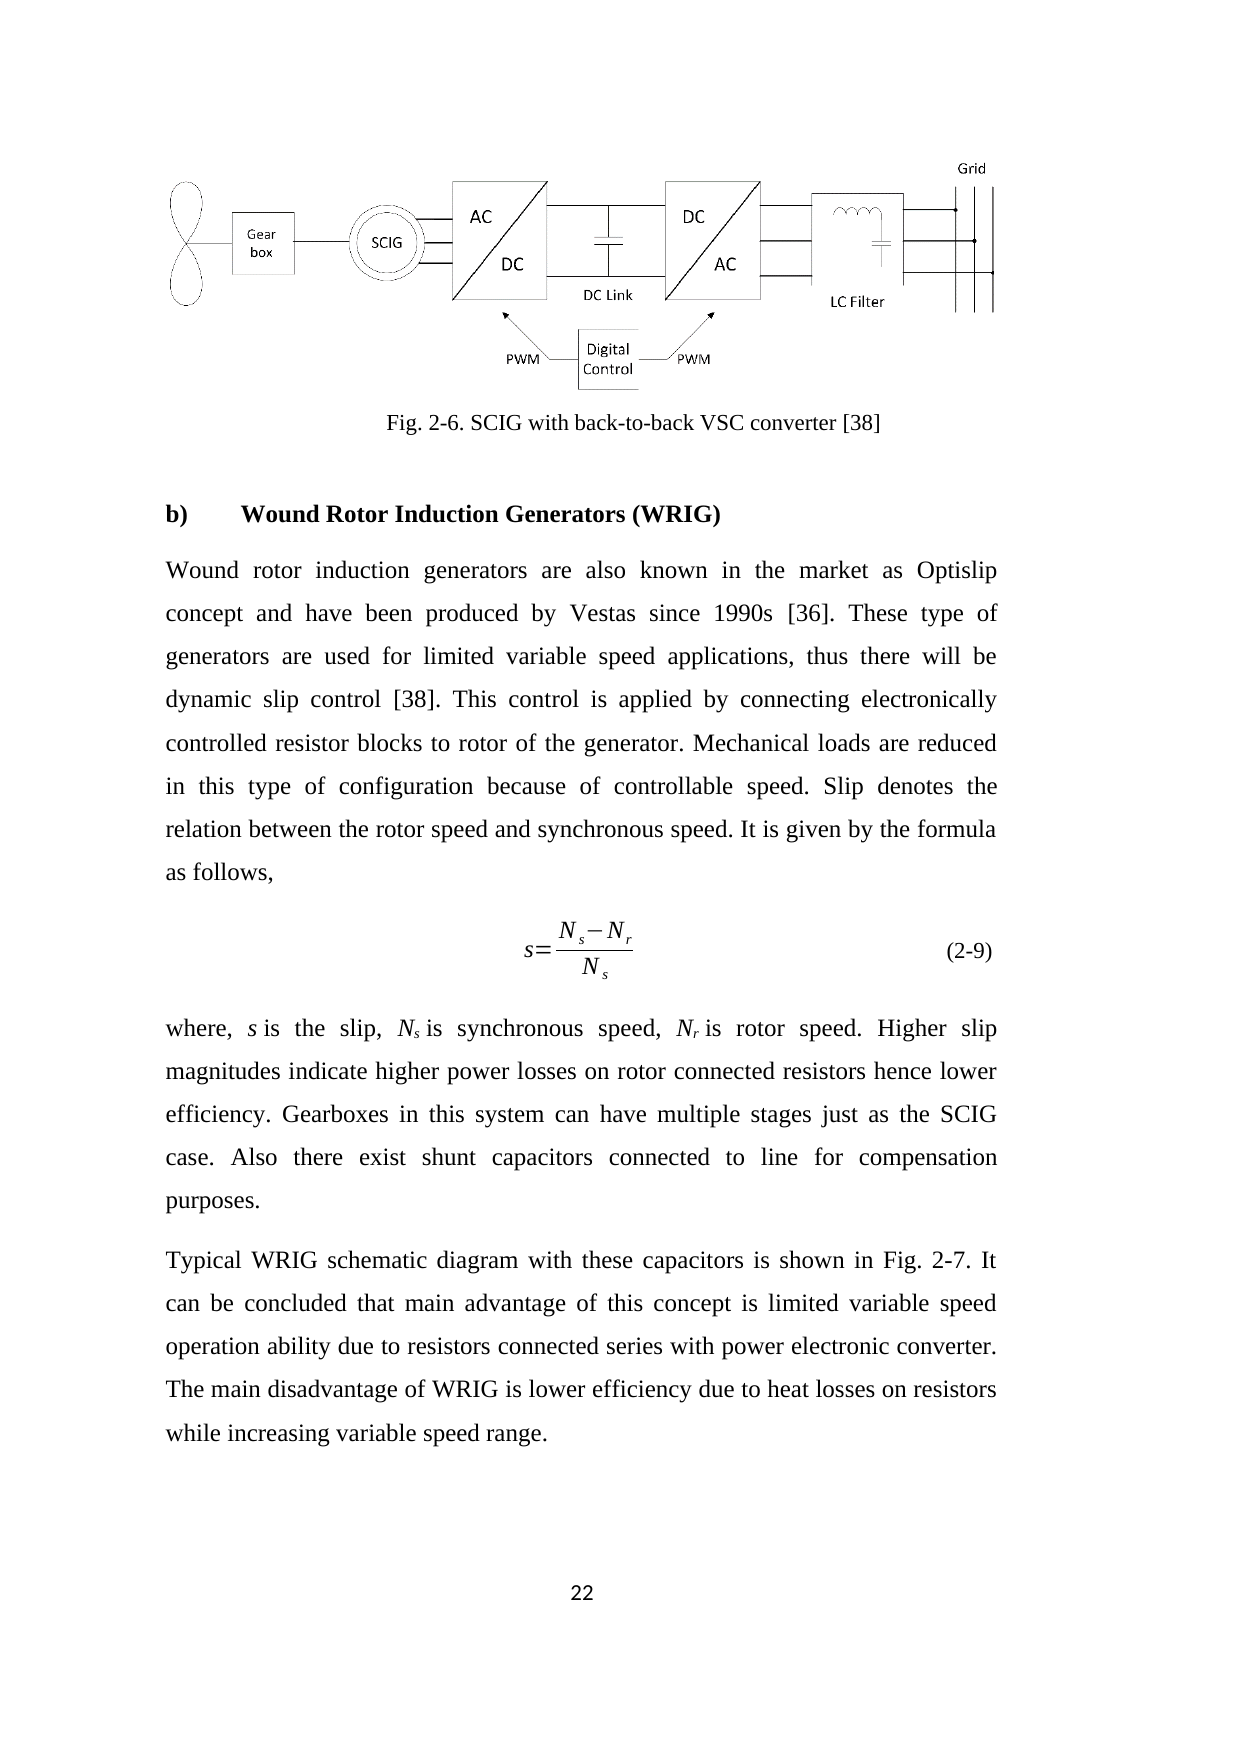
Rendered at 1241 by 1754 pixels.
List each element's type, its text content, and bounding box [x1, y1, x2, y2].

text Wound rotor induction generators are also known in the market as Optislip concept and have been produced by Vestas since 1990s [36]. These type of generators are used for limited variable speed applications, thus there will be dynamic slip control [38]. This control is applied by connecting electronically controlled resistor blocks to rotor of the generator. Mechanical loads are reduced in this type of configuration because of controllable speed. Slip denotes the relation between the rotor speed and synchronous speed. It is given by the formula as follows, [165, 555, 998, 886]
picture [169, 153, 994, 390]
text where, s is the slip, Ns is synchronous speed, Nr is rotor speed. Higher slip magnitudes indicate higher power losses on rotor connected resistors hence lower efficiency. Gearboxes in this system can have multiple stages just as the SCIG case. Also there exist shunt capacitors connected to line for compensation purposes. [165, 1013, 998, 1214]
text (2-9) [165, 917, 998, 983]
text Fig. 2-6. SCIG with back-to-back VSC converter [38] [269, 409, 998, 435]
text Typical WRIG schematic diagram with these capacitors is shown in Fig. 2-7. It can be concluded that main advantage of this concept is limited variable speed operation ability due to resistors connected series with power electronic converter. The main disadvantage of WRIG is lower efficiency due to heat losses on resistors while increasing variable speed range. [165, 1245, 998, 1446]
subtitle Wound Rotor Induction Generators (WRIG) [165, 499, 998, 528]
